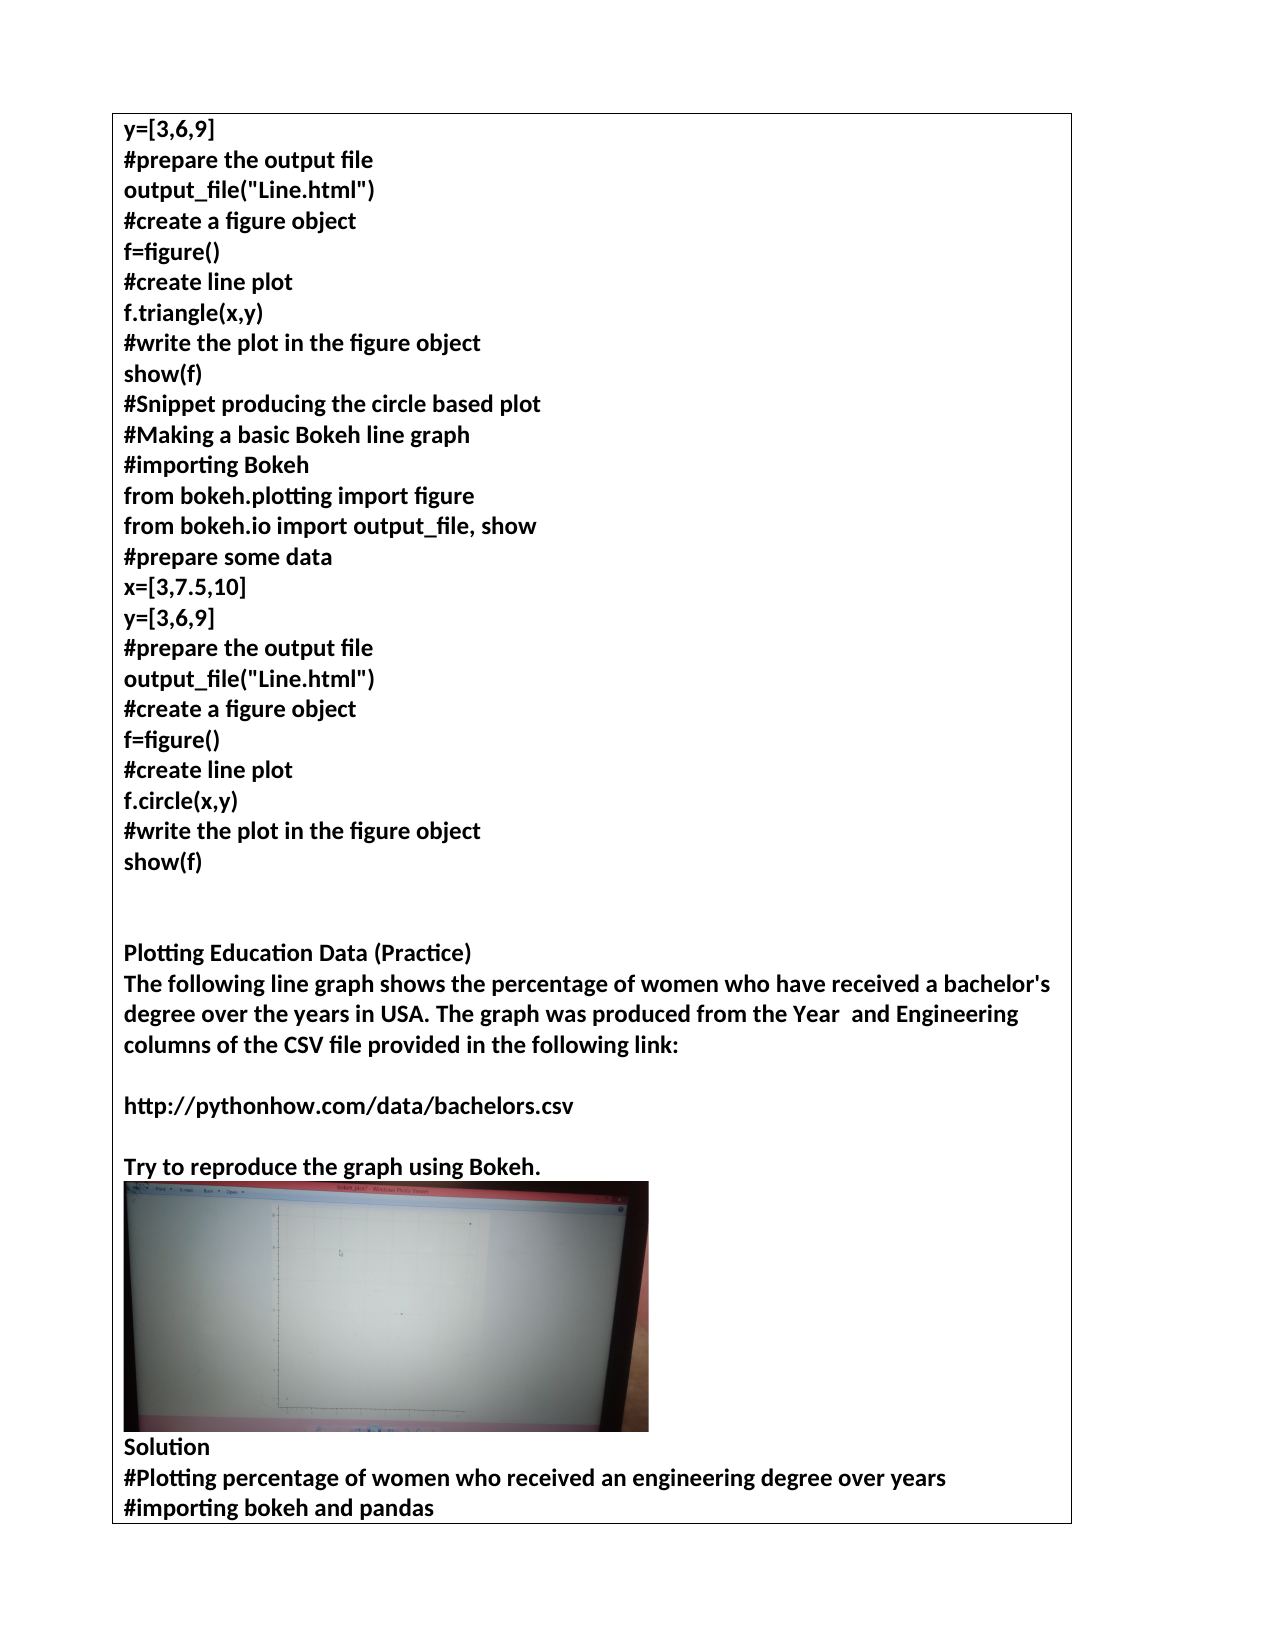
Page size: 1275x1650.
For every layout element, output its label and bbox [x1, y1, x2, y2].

picture [123, 1181, 649, 1432]
table_cell [113, 114, 1071, 1523]
